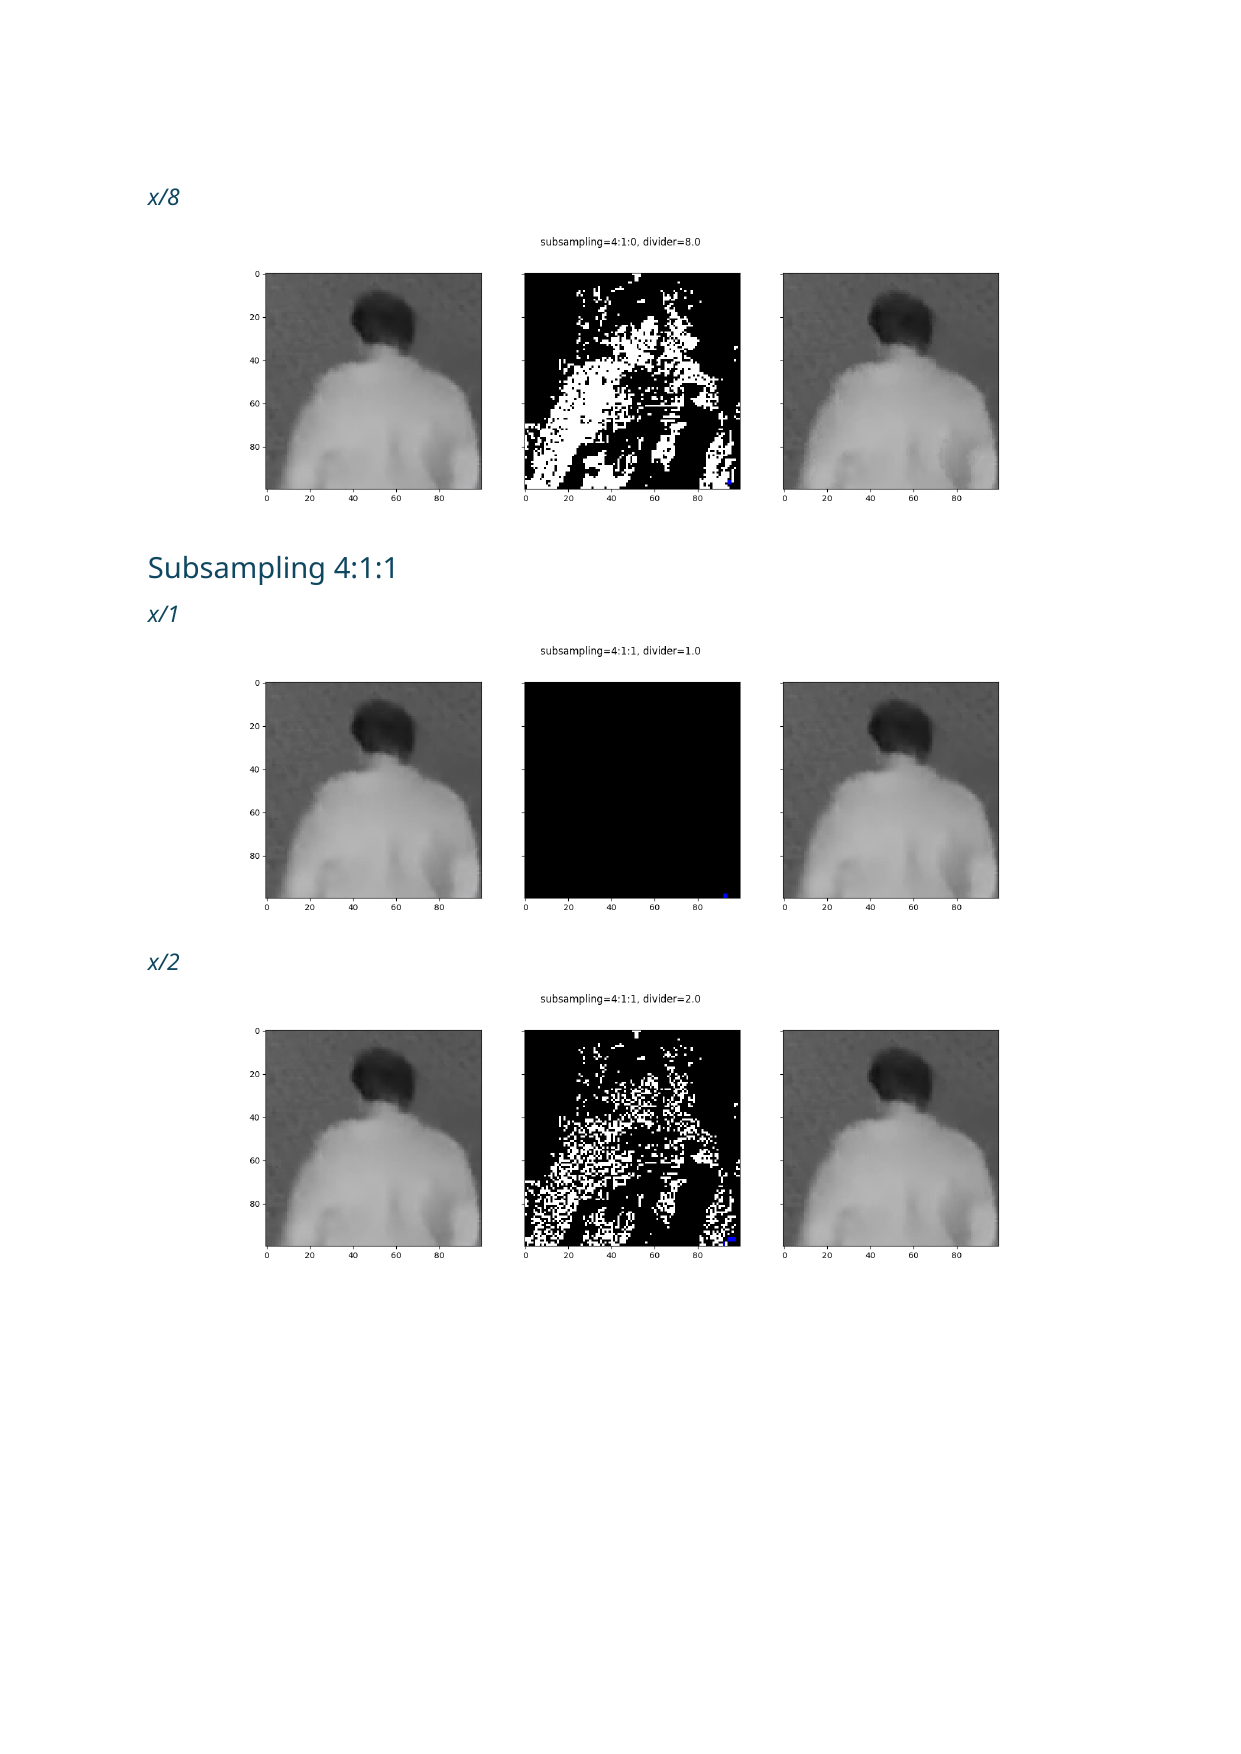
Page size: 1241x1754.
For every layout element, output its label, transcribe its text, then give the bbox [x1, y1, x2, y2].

subtitle x/8 [148, 148, 1093, 213]
picture [147, 231, 1093, 527]
subtitle x/2 [148, 946, 1093, 977]
picture [147, 988, 1093, 1284]
subtitle x/1 [148, 598, 1093, 629]
subtitle Subsampling 4:1:1 [148, 547, 1093, 587]
picture [147, 640, 1093, 936]
